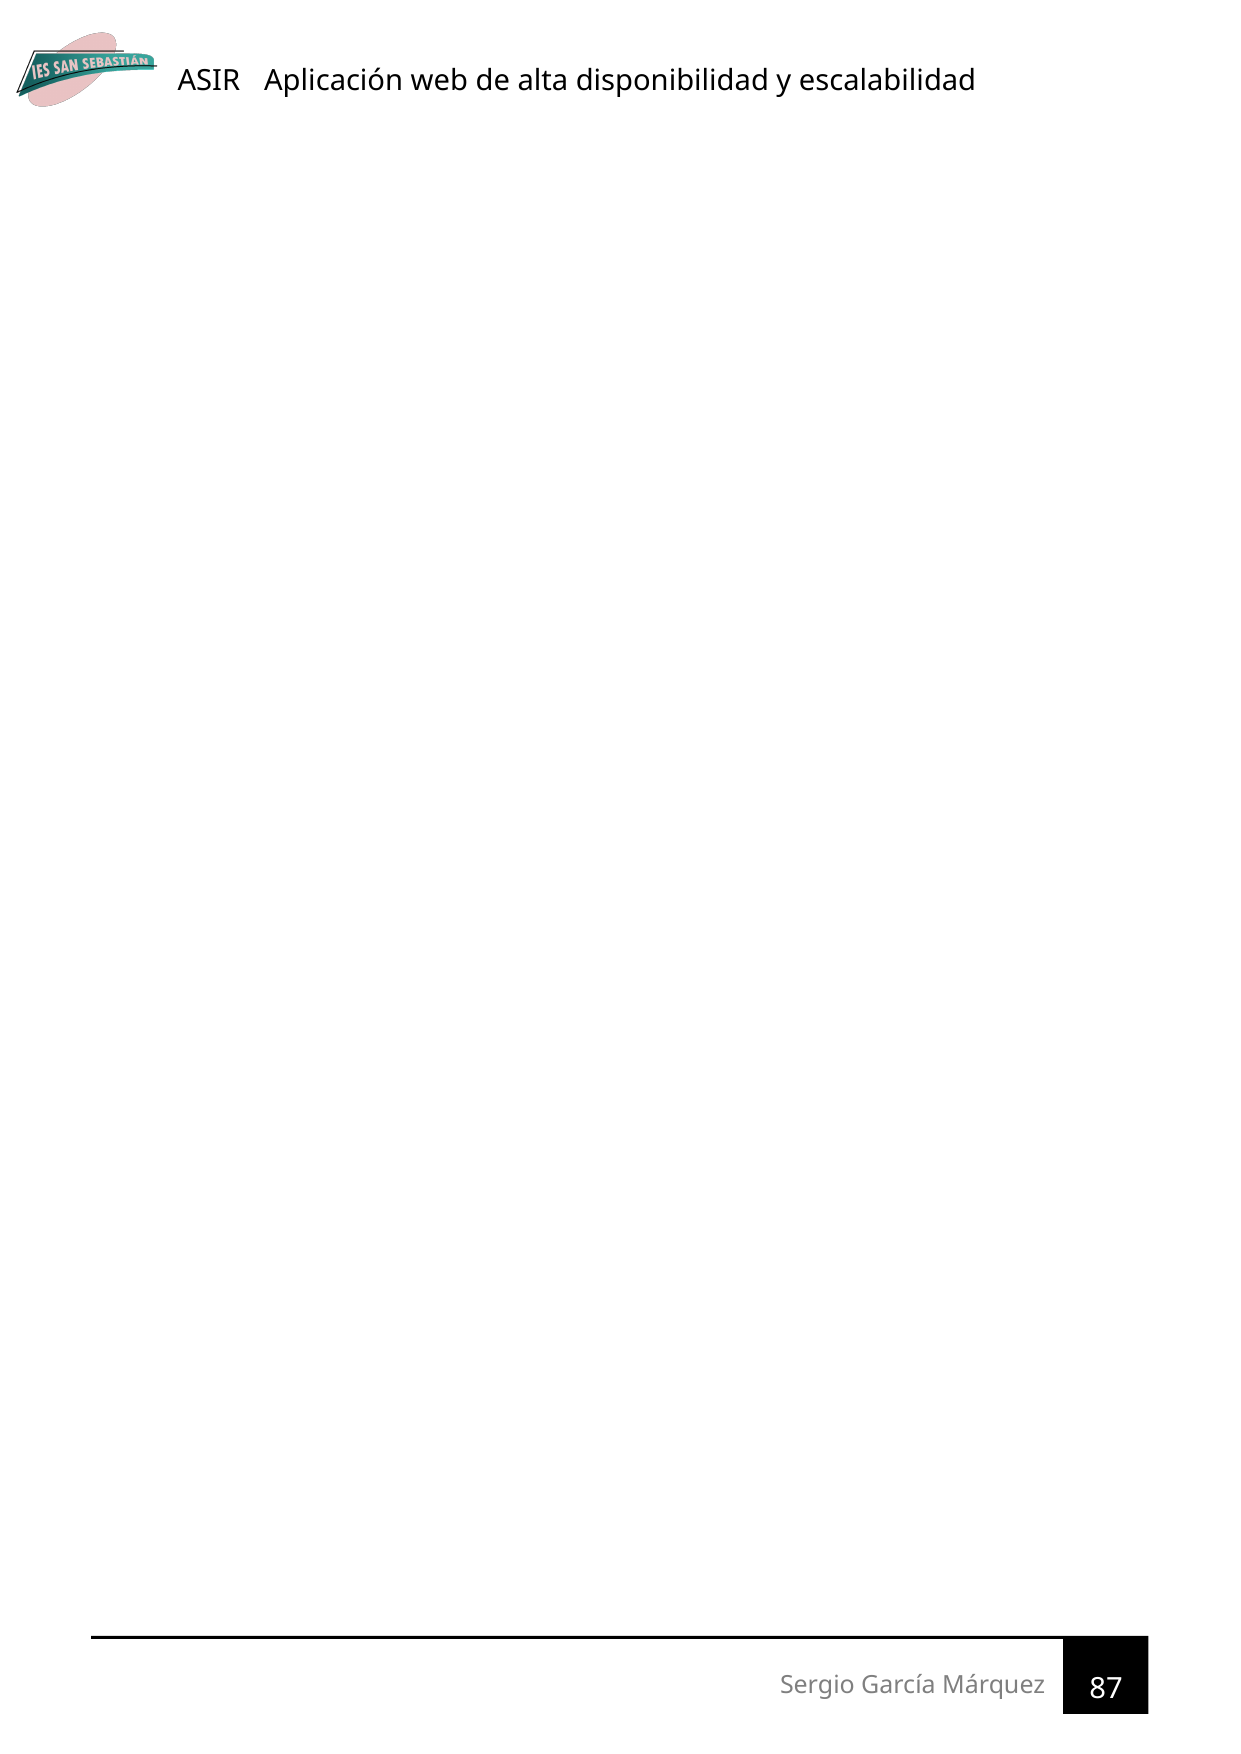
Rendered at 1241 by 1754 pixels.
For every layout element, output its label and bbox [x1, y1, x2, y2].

picture [14, 32, 159, 107]
